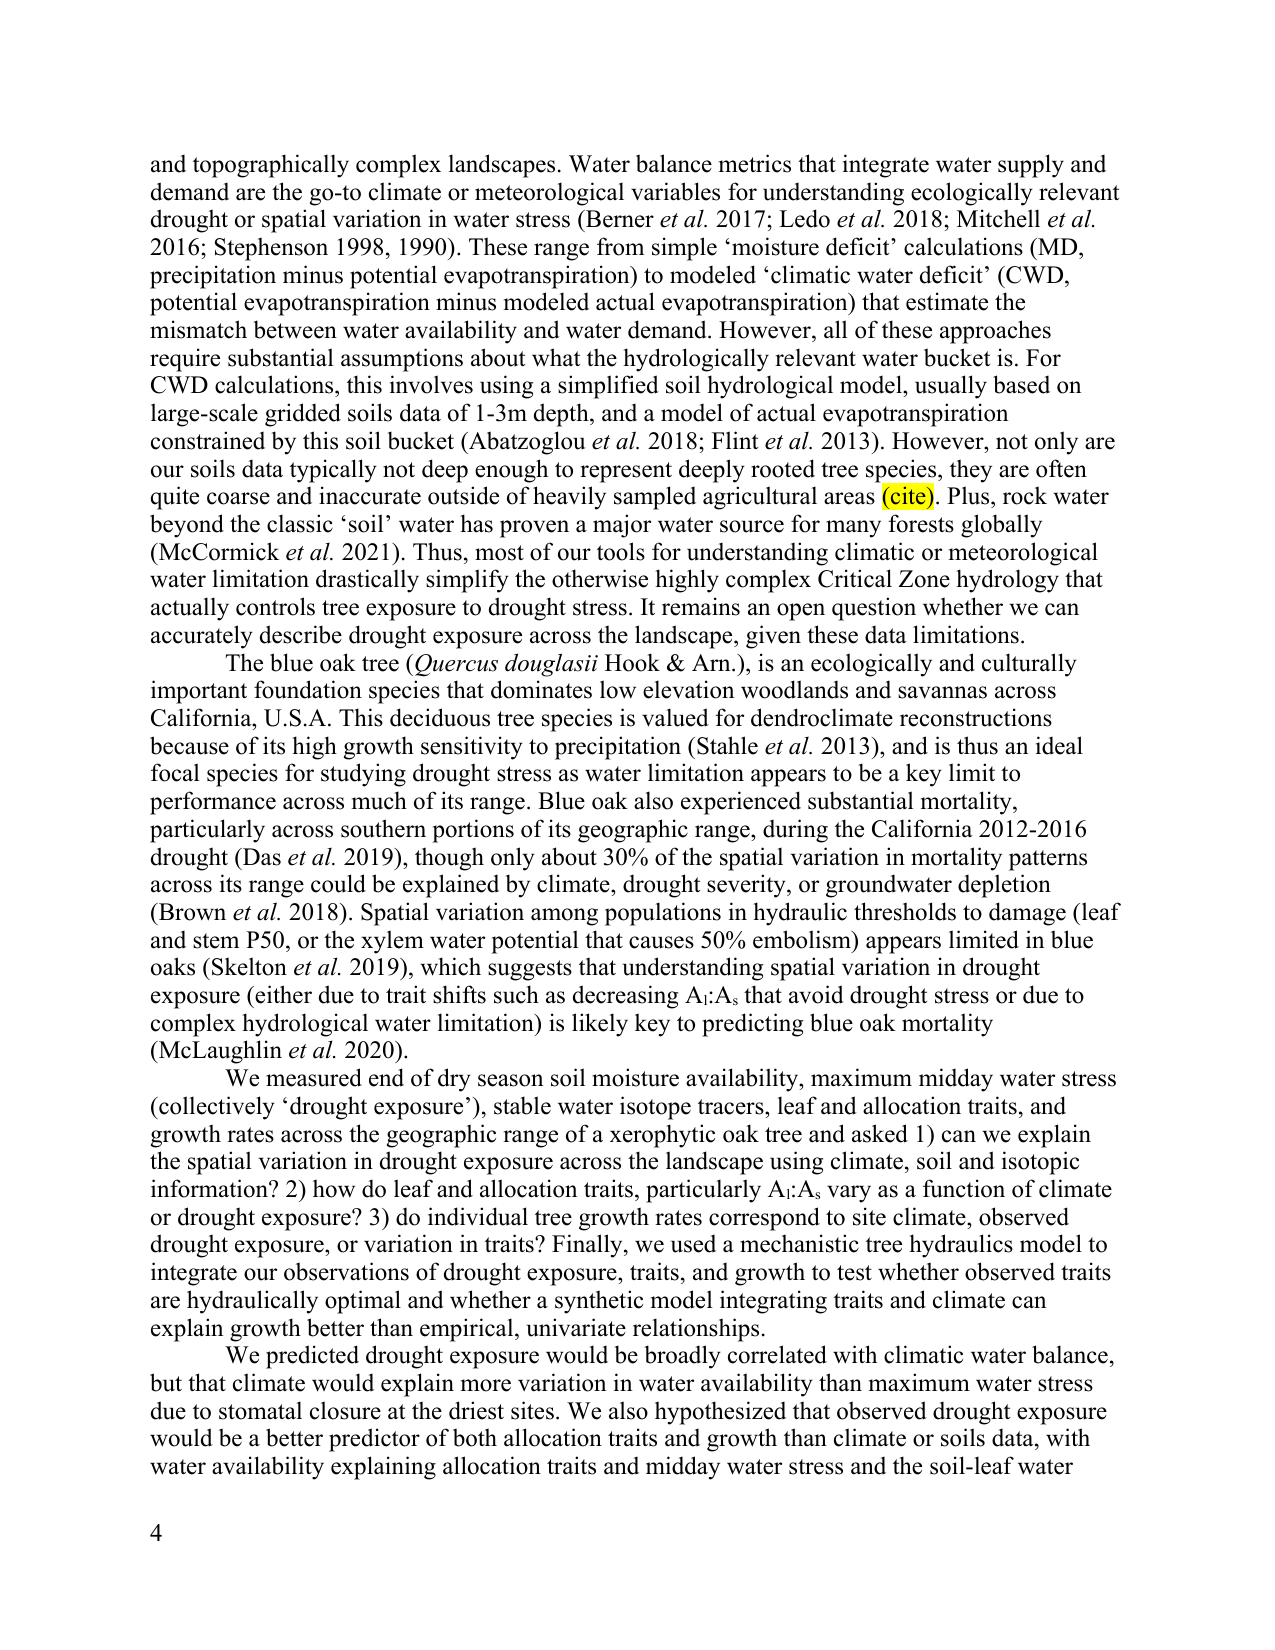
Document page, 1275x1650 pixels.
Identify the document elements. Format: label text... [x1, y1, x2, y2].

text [150, 1341, 1125, 1480]
text The blue oak tree (Quercus douglasii Hook & Arn.), is an ecologically and culturally important foundation species that dominates low elevation woodlands and savannas across California, U.S.A. This deciduous tree species is valued for dendroclimate reconstructions because of its high growth sensitivity to precipitation (Stahle et al. 2013), and is thus an ideal focal species for studying drought stress as water limitation appears to be a key limit to performance across much of its range. Blue oak also experienced substantial mortality, particularly across southern portions of its geographic range, during the California 2012-2016 drought (Das et al. 2019), though only about 30% of the spatial variation in mortality patterns across its range could be explained by climate, drought severity, or groundwater depletion (Brown et al. 2018). Spatial variation among populations in hydraulic thresholds to damage (leaf and stem P50, or the xylem water potential that causes 50% embolism) appears limited in blue oaks (Skelton et al. 2019), which suggests that understanding spatial variation in drought exposure (either due to trait shifts such as decreasing Al:As that avoid drought stress or due to complex hydrological water limitation) is likely key to predicting blue oak mortality (McLaughlin et al. 2020). [150, 649, 1125, 1064]
text We measured end of dry season soil moisture availability, maximum midday water stress (collectively ‘drought exposure’), stable water isotope tracers, leaf and allocation traits, and growth rates across the geographic range of a xerophytic oak tree and asked 1) can we explain the spatial variation in drought exposure across the landscape using climate, soil and isotopic information? 2) how do leaf and allocation traits, particularly Al:As vary as a function of climate or drought exposure? 3) do individual tree growth rates correspond to site climate, observed drought exposure, or variation in traits? Finally, we used a mechanistic tree hydraulics model to integrate our observations of drought exposure, traits, and growth to test whether observed traits are hydraulically optimal and whether a synthetic model integrating traits and climate can explain growth better than empirical, univariate relationships. [150, 1064, 1125, 1341]
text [150, 150, 1125, 649]
